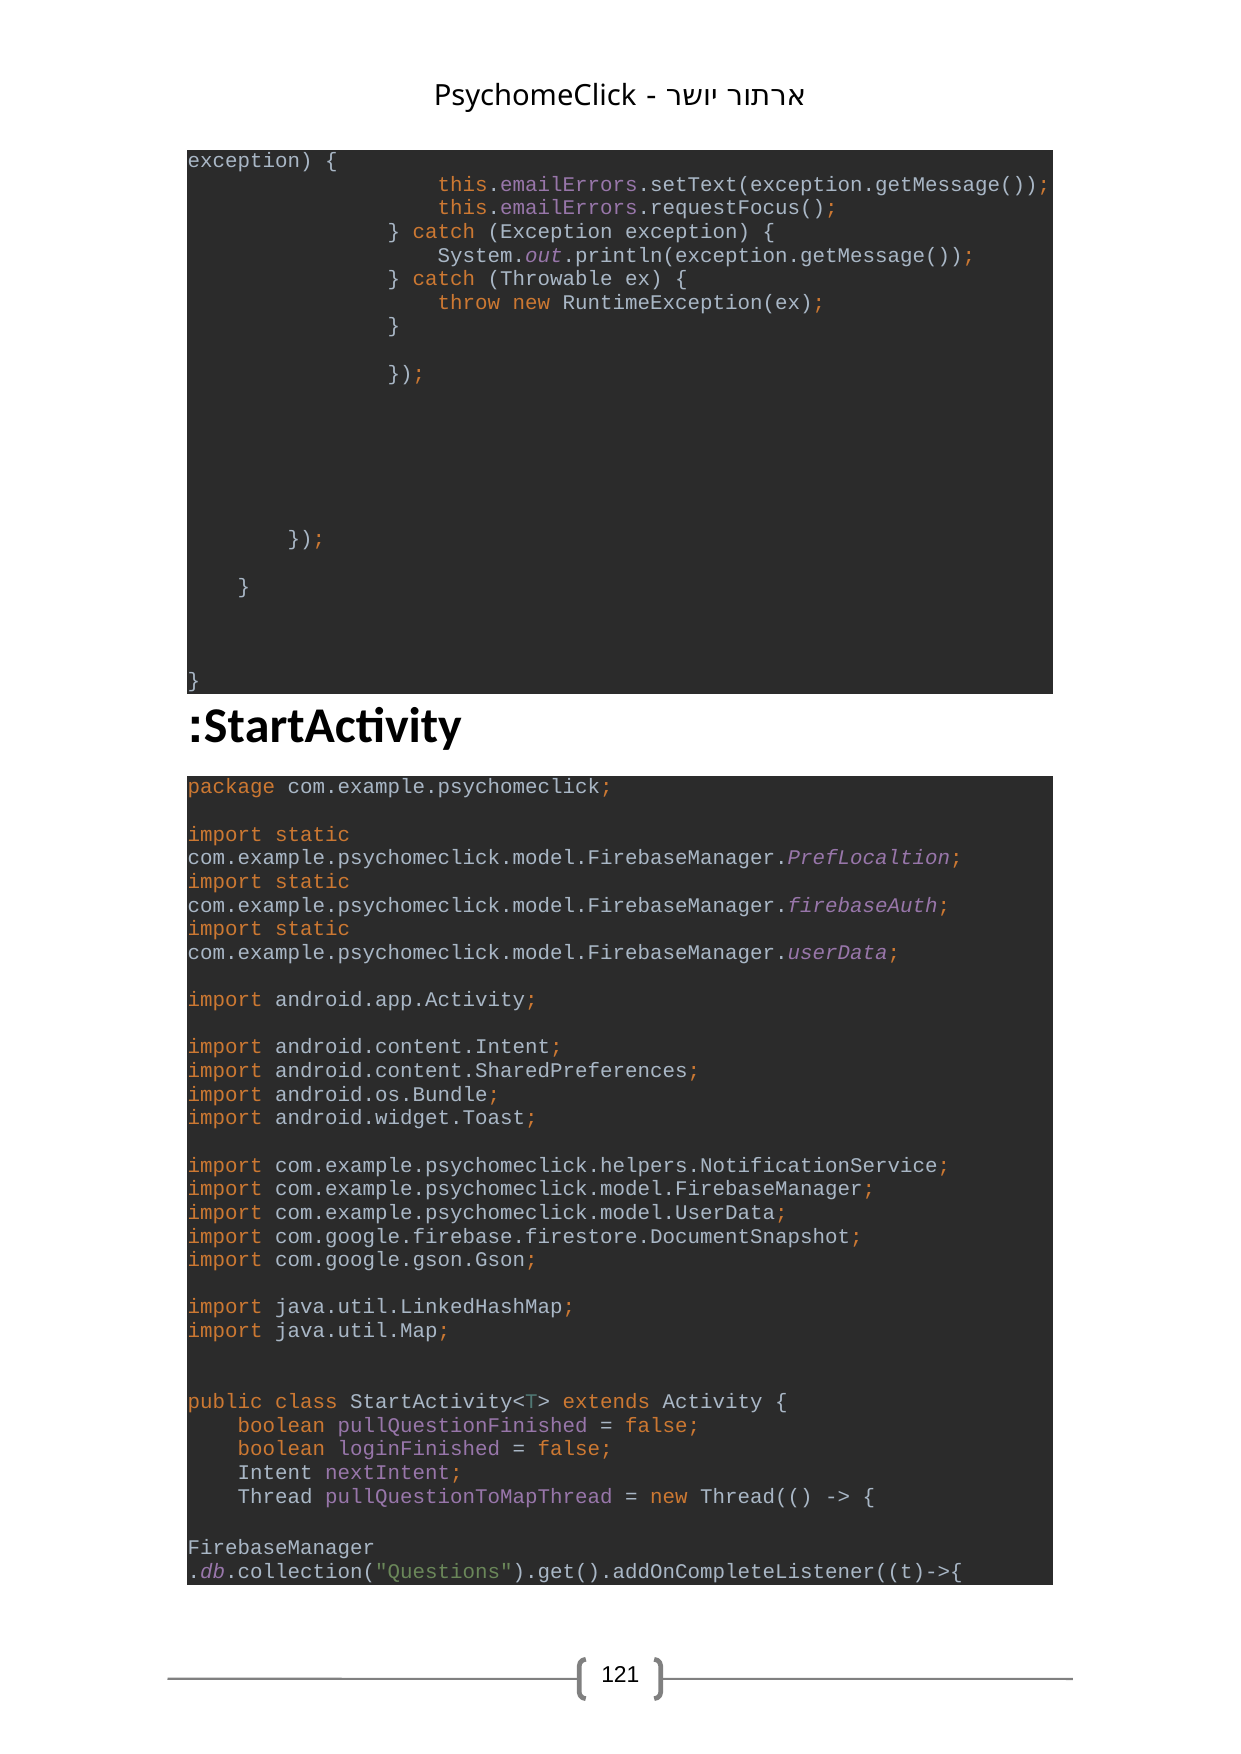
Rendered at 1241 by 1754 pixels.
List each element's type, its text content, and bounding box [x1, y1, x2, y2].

text StartActivity: [187, 694, 1053, 755]
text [187, 776, 1053, 1585]
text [187, 150, 1053, 694]
